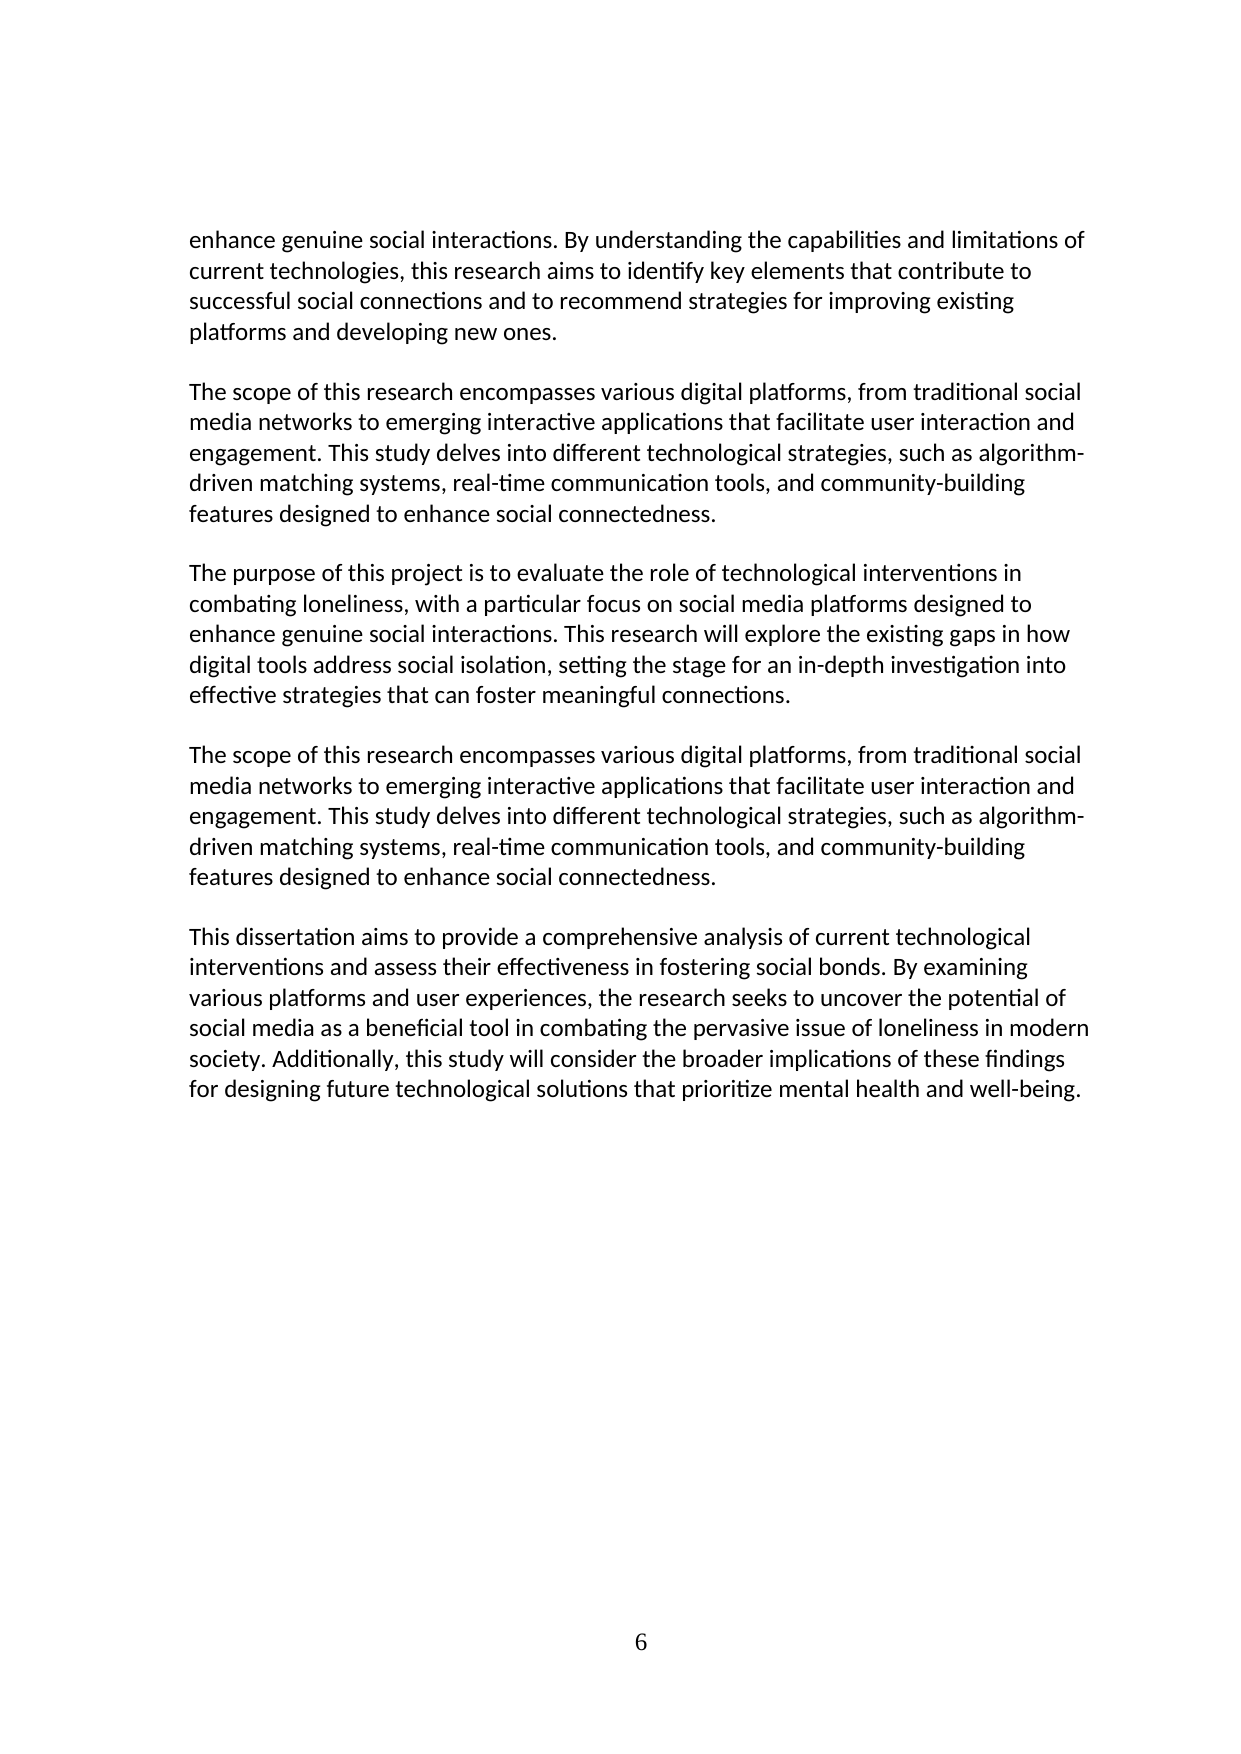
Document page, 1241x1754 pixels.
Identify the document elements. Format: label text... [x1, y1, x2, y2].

text This dissertation aims to provide a comprehensive analysis of current technological interventions and assess their effectiveness in fostering social bonds. By examining various platforms and user experiences, the research seeks to uncover the potential of social media as a beneficial tool in combating the pervasive issue of loneliness in modern society. Additionally, this study will consider the broader implications of these findings for designing future technological solutions that prioritize mental health and well-being. [189, 921, 1092, 1104]
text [189, 224, 1092, 347]
text The purpose of this project is to evaluate the role of technological interventions in combating loneliness, with a particular focus on social media platforms designed to enhance genuine social interactions. This research will explore the existing gaps in how digital tools address social isolation, setting the stage for an in-depth investigation into effective strategies that can foster meaningful connections. [189, 557, 1092, 710]
text The scope of this research encompasses various digital platforms, from traditional social media networks to emerging interactive applications that facilitate user interaction and engagement. This study delves into different technological strategies, such as algorithm-driven matching systems, real-time communication tools, and community-building features designed to enhance social connectedness. [189, 376, 1092, 528]
text The scope of this research encompasses various digital platforms, from traditional social media networks to emerging interactive applications that facilitate user interaction and engagement. This study delves into different technological strategies, such as algorithm-driven matching systems, real-time communication tools, and community-building features designed to enhance social connectedness. [189, 739, 1092, 892]
